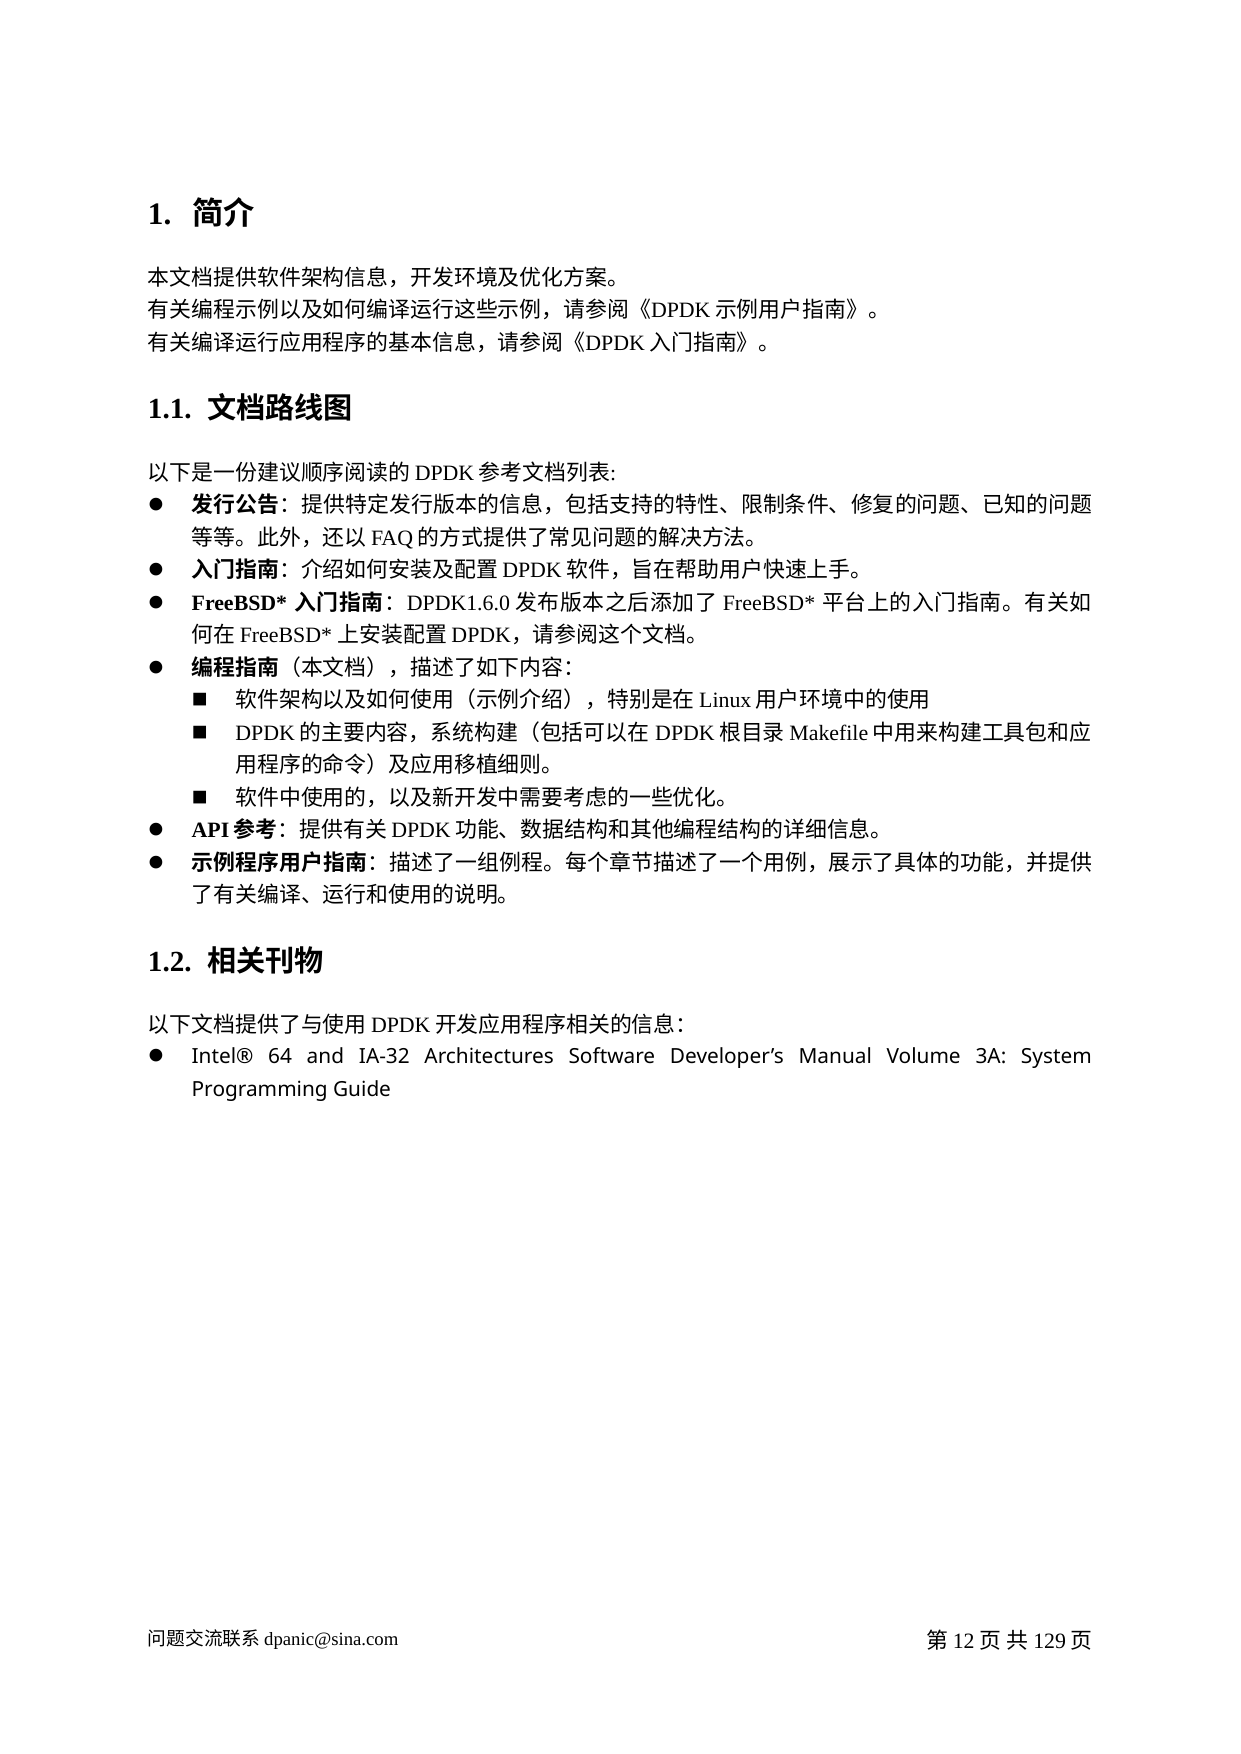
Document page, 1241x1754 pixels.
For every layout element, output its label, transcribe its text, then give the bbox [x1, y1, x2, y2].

list API参考：提供有关DPDK功能、数据结构和其他编程结构的详细信息。 [148, 812, 1092, 844]
list Intel® 64 and IA-32 Architectures Software Developer’s Manual Volume 3A: System Programming Guide [148, 1039, 1092, 1104]
list DPDK的主要内容，系统构建（包括可以在DPDK根目录Makefile中用来构建工具包和应用程序的命令）及应用移植细则。 [191, 714, 1092, 779]
list 发行公告：提供特定发行版本的信息，包括支持的特性、限制条件、修复的问题、已知的问题等等。此外，还以FAQ的方式提供了常见问题的解决方法。 [148, 487, 1092, 552]
list 示例程序用户指南：描述了一组例程。每个章节描述了一个用例，展示了具体的功能，并提供了有关编译、运行和使用的说明。 [148, 844, 1092, 909]
text 有关编译运行应用程序的基本信息，请参阅《DPDK入门指南》。 [148, 324, 1092, 357]
subtitle 文档路线图 [148, 373, 1092, 438]
text 以下文档提供了与使用DPDK开发应用程序相关的信息： [148, 1007, 1092, 1039]
subtitle 简介 [148, 178, 1092, 243]
text 有关编程示例以及如何编译运行这些示例，请参阅《DPDK示例用户指南》。 [148, 292, 1092, 324]
list 软件架构以及如何使用（示例介绍），特别是在Linux用户环境中的使用 [191, 682, 1092, 714]
text 本文档提供软件架构信息，开发环境及优化方案。 [148, 259, 1092, 292]
list FreeBSD* 入门指南：DPDK1.6.0发布版本之后添加了FreeBSD* 平台上的入门指南。有关如何在FreeBSD* 上安装配置DPDK，请参阅这个文档。 [148, 584, 1092, 649]
text 以下是一份建议顺序阅读的DPDK参考文档列表: [148, 454, 1092, 487]
list 编程指南（本文档），描述了如下内容： [148, 649, 1092, 682]
list 软件中使用的，以及新开发中需要考虑的一些优化。 [191, 779, 1092, 812]
subtitle 相关刊物 [148, 926, 1092, 991]
list 入门指南：介绍如何安装及配置DPDK软件，旨在帮助用户快速上手。 [148, 552, 1092, 584]
